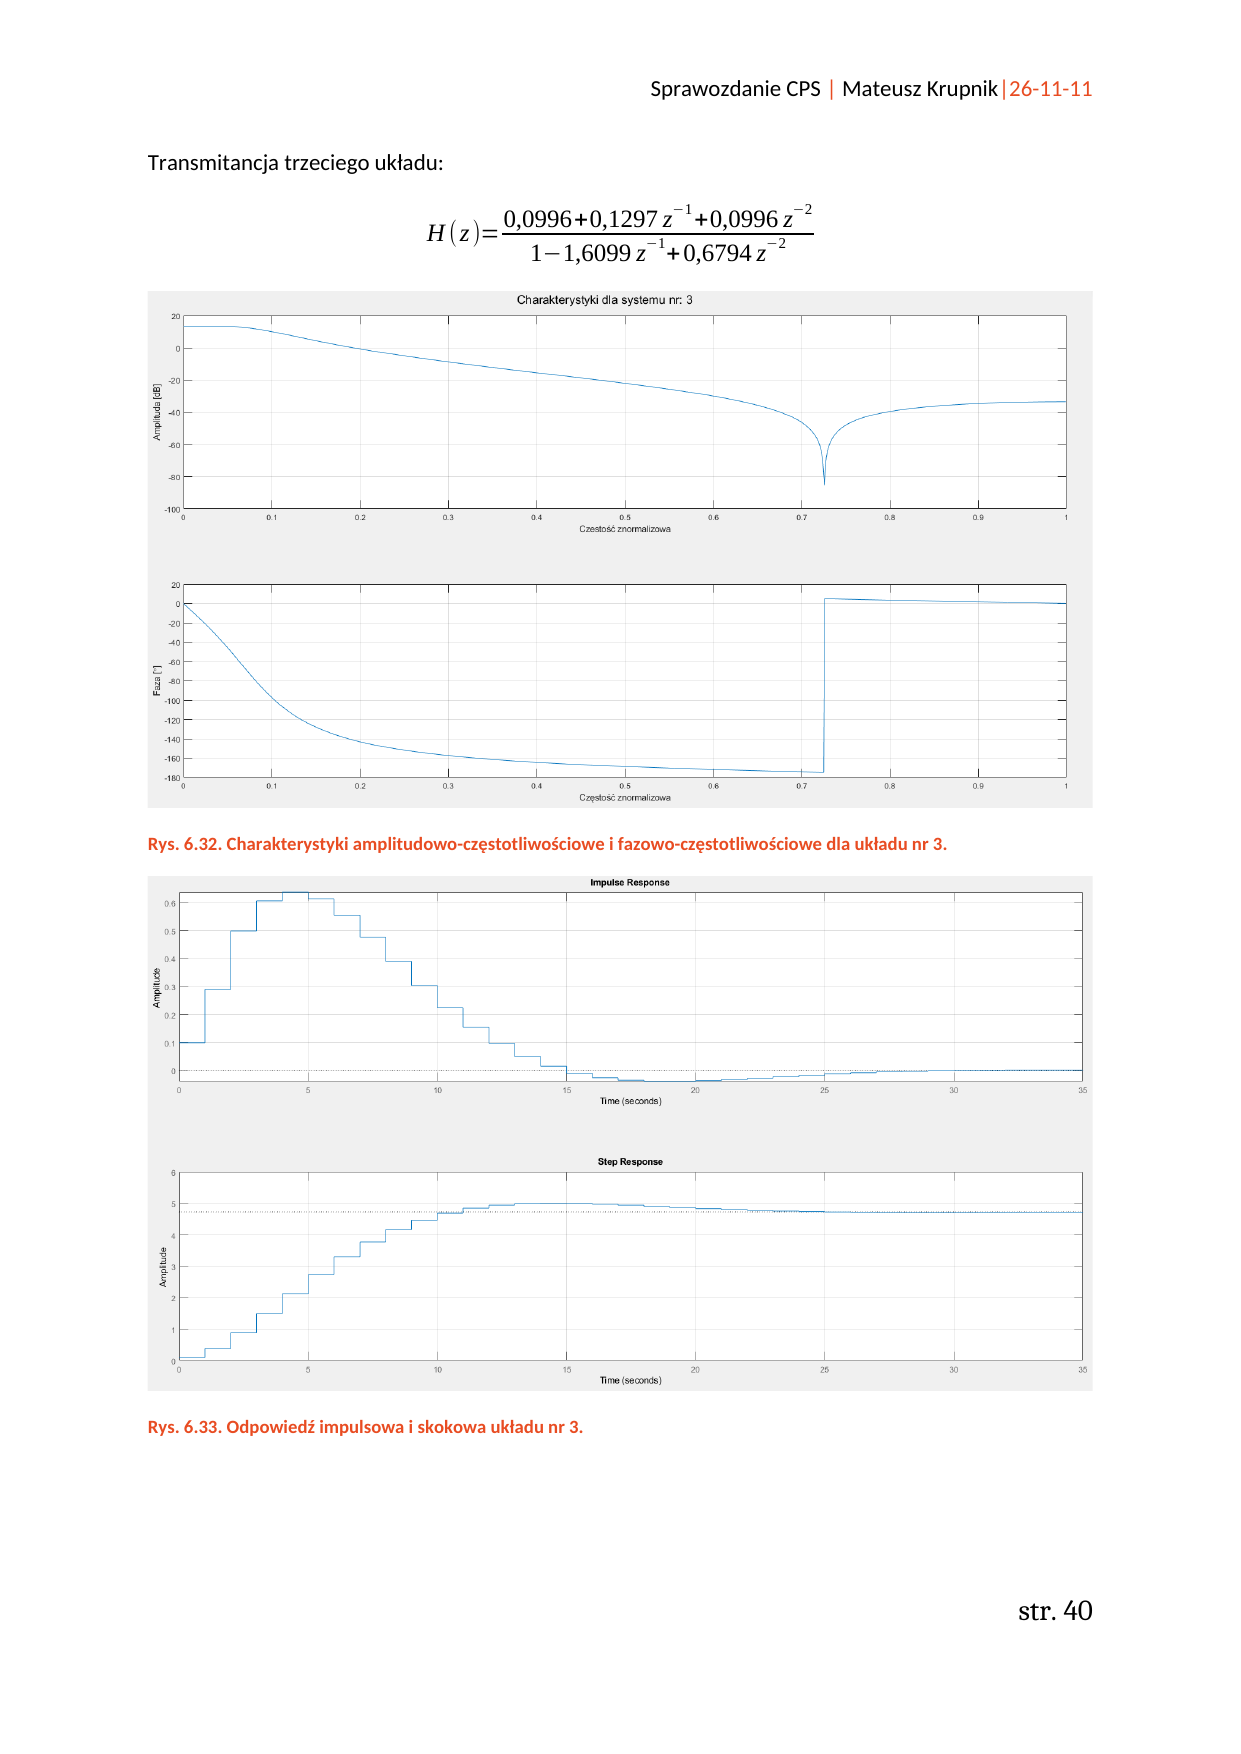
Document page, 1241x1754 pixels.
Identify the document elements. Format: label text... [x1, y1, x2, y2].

text Transmitancja trzeciego układu: [148, 148, 1093, 176]
text Rys. 6.9. Charakterystyki amplitudowo-częstotliwościowe i fazowo-częstotliwościowe dla układu nr 3. [148, 832, 1093, 855]
picture [147, 876, 1093, 1391]
text Rys. 6.10. Odpowiedź impulsowa i skokowa układu nr 3. [148, 1416, 1093, 1438]
picture [147, 291, 1093, 808]
